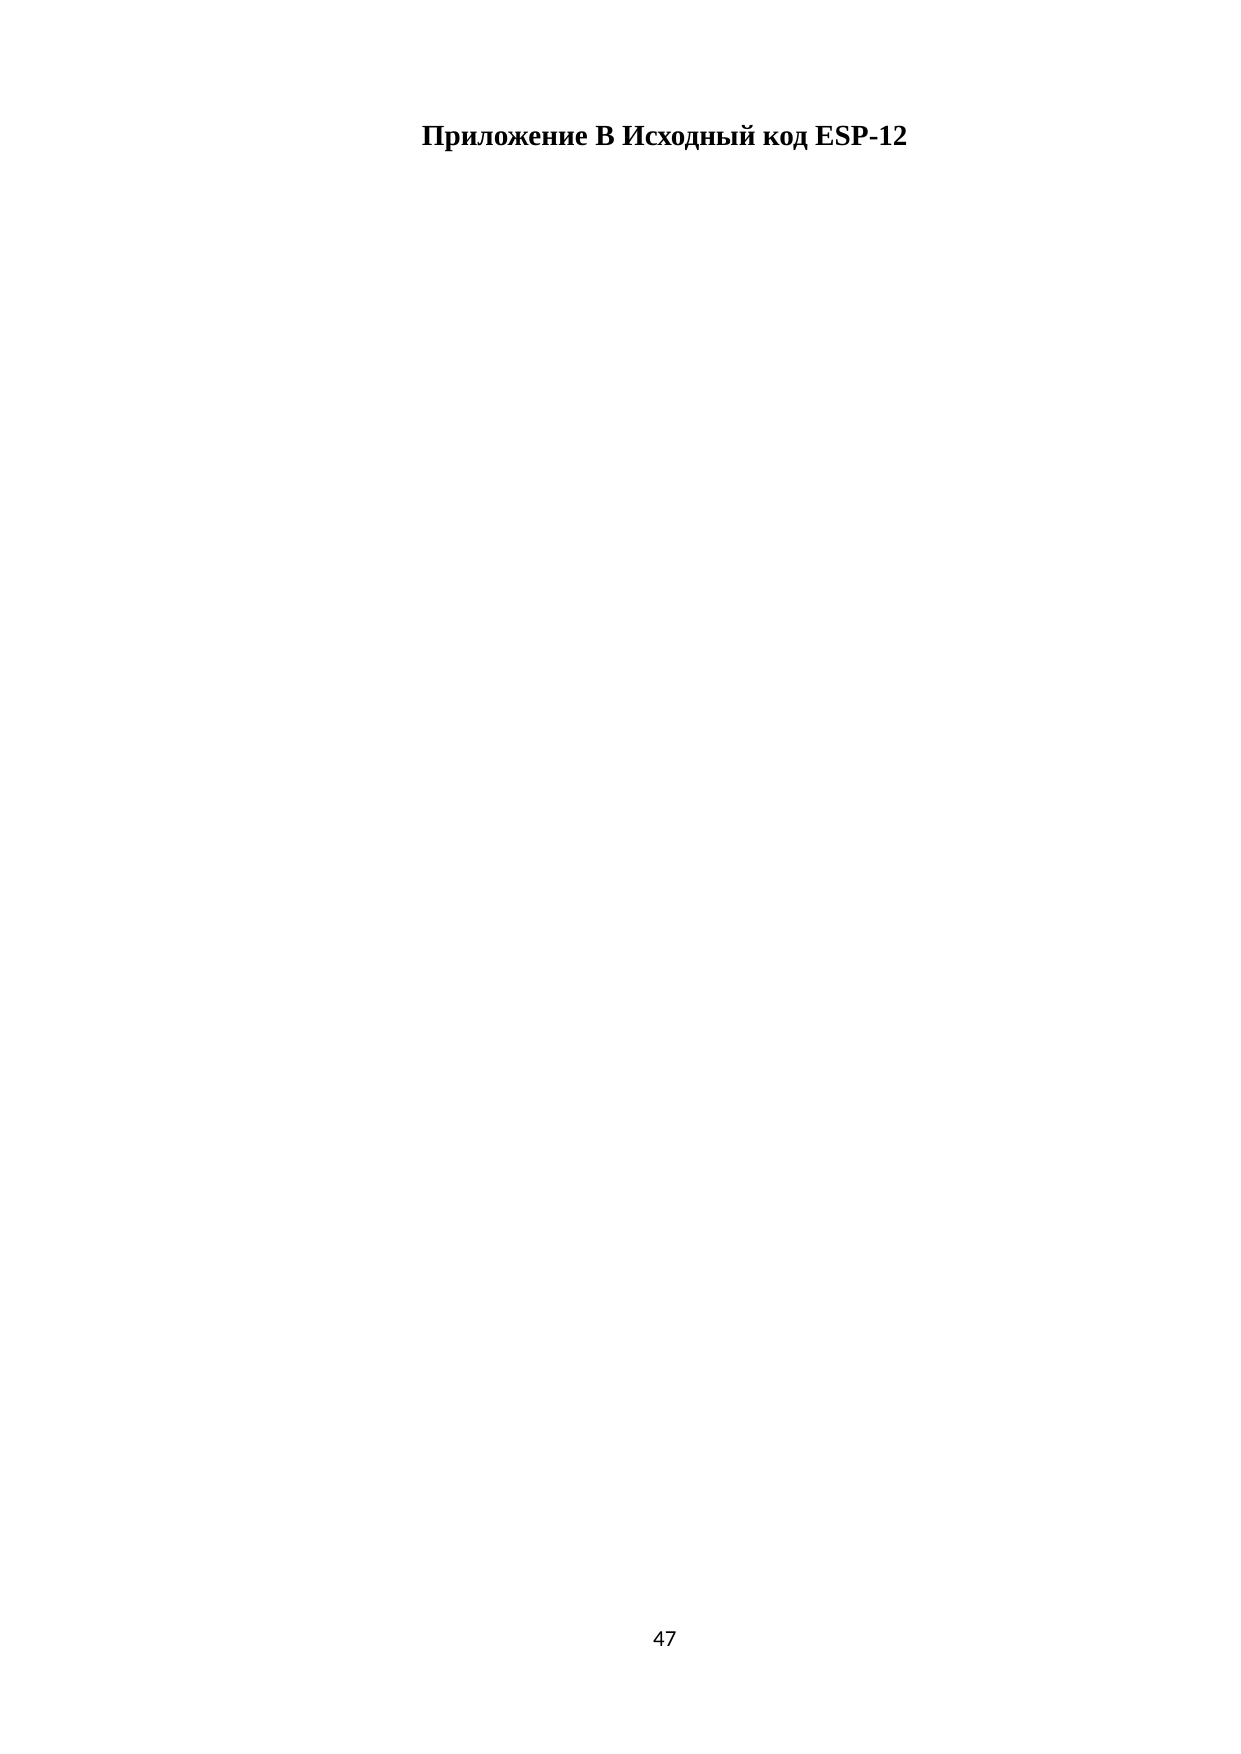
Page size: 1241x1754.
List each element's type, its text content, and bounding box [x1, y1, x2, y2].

subtitle Приложение B Исходный код ESP-12 [177, 118, 1152, 152]
